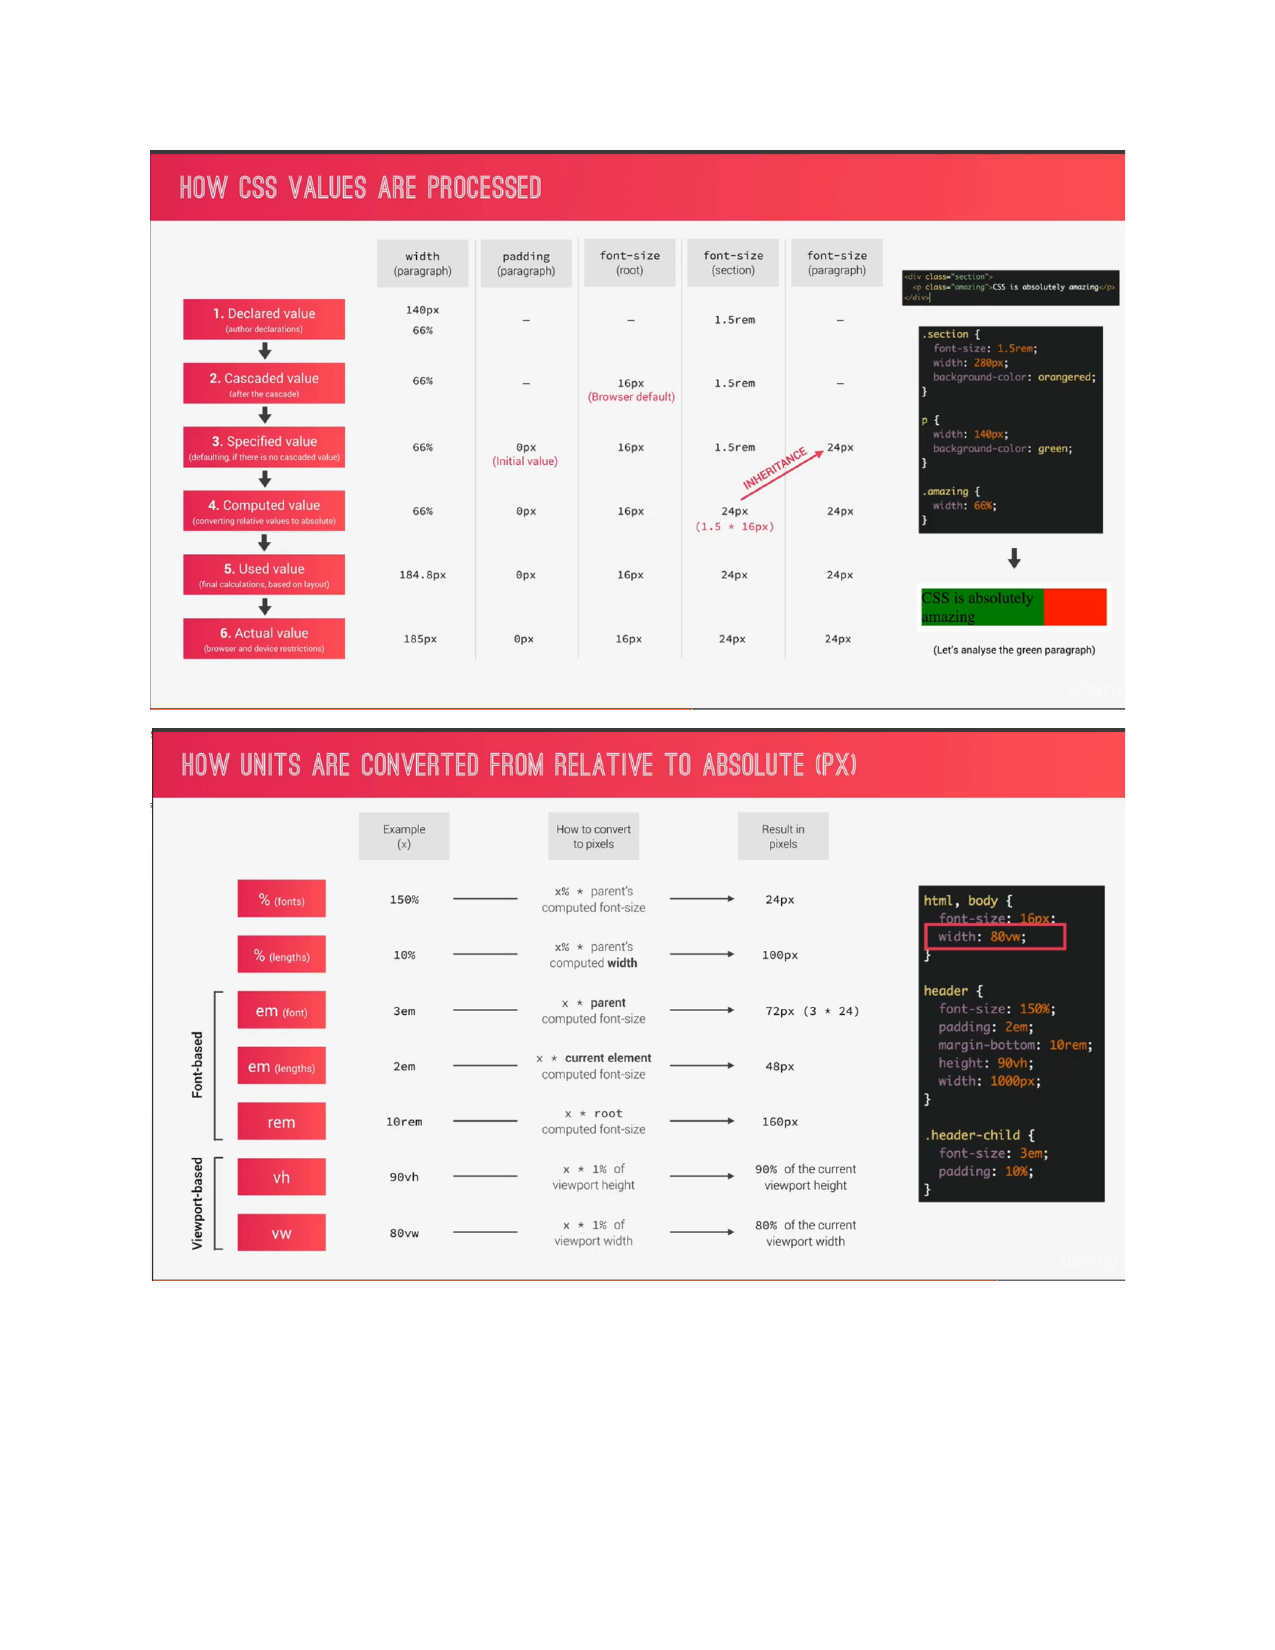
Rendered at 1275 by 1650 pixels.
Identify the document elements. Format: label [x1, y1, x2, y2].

picture [150, 728, 1125, 1281]
picture [150, 150, 1125, 710]
